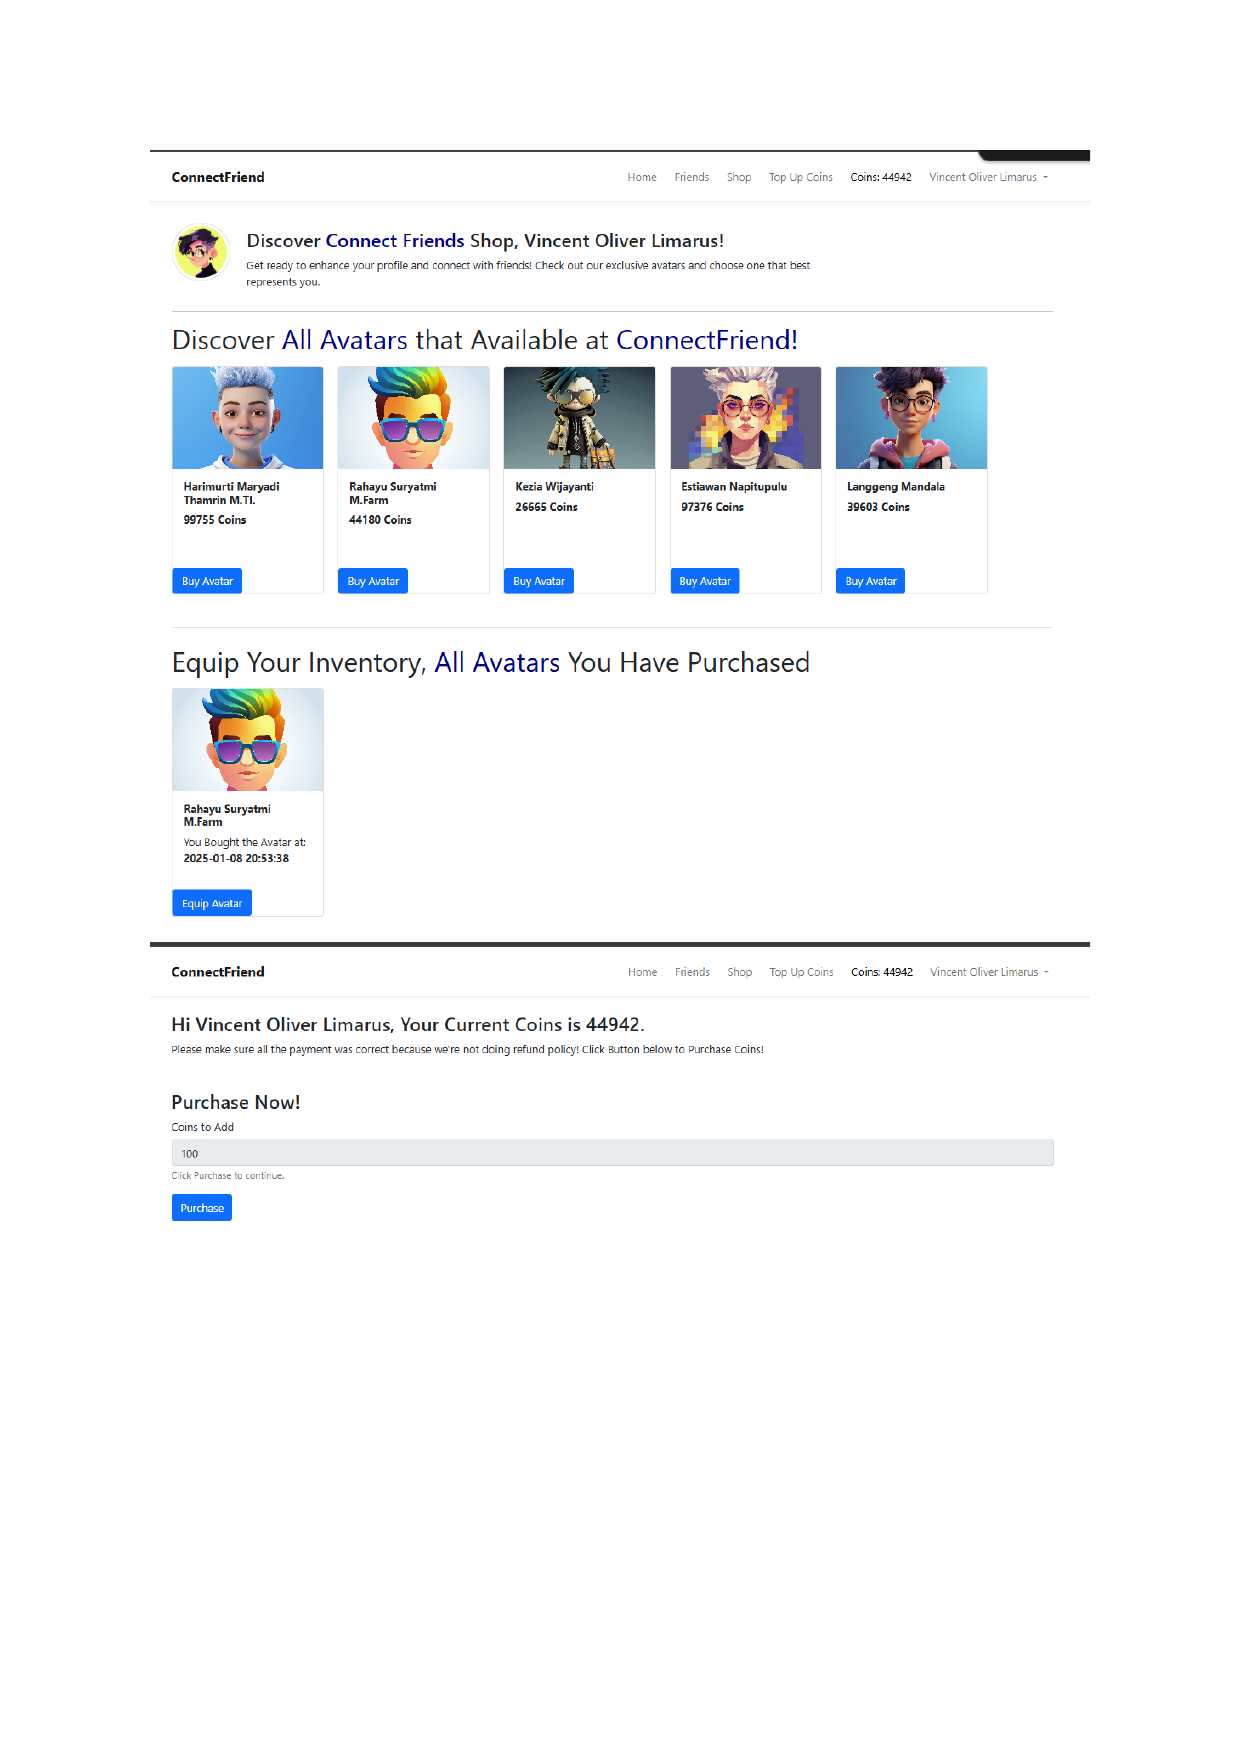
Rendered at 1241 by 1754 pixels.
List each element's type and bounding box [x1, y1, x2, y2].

picture [150, 150, 1091, 924]
picture [150, 942, 1091, 1262]
